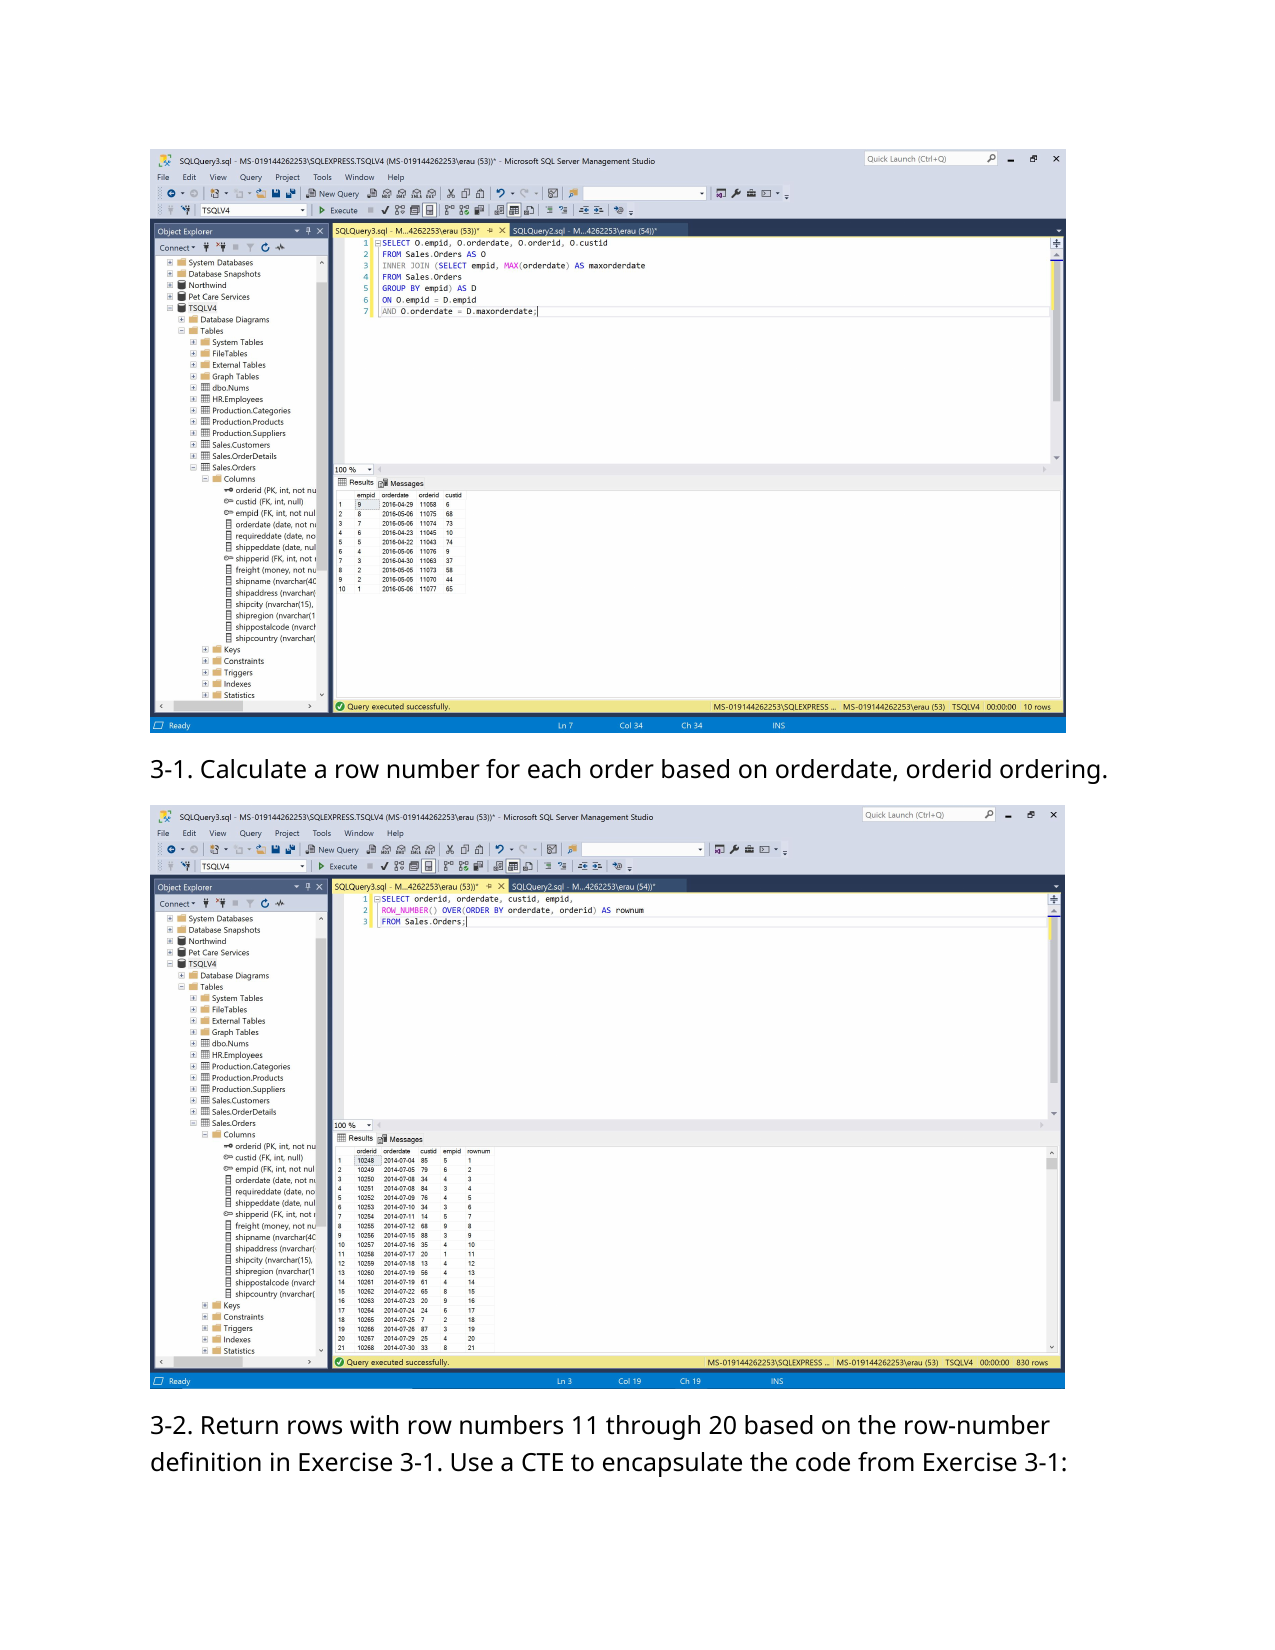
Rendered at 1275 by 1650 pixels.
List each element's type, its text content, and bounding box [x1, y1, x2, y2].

picture [150, 805, 1065, 1389]
picture [150, 149, 1066, 733]
text 3-1. Calculate a row number for each order based on orderdate, orderid ordering. [150, 752, 1125, 786]
text 3-2. Return rows with row numbers 11 through 20 based on the row-number definition in Exercise 3-1. Use a CTE to encapsulate the code from Exercise 3-1: [150, 1408, 1125, 1479]
